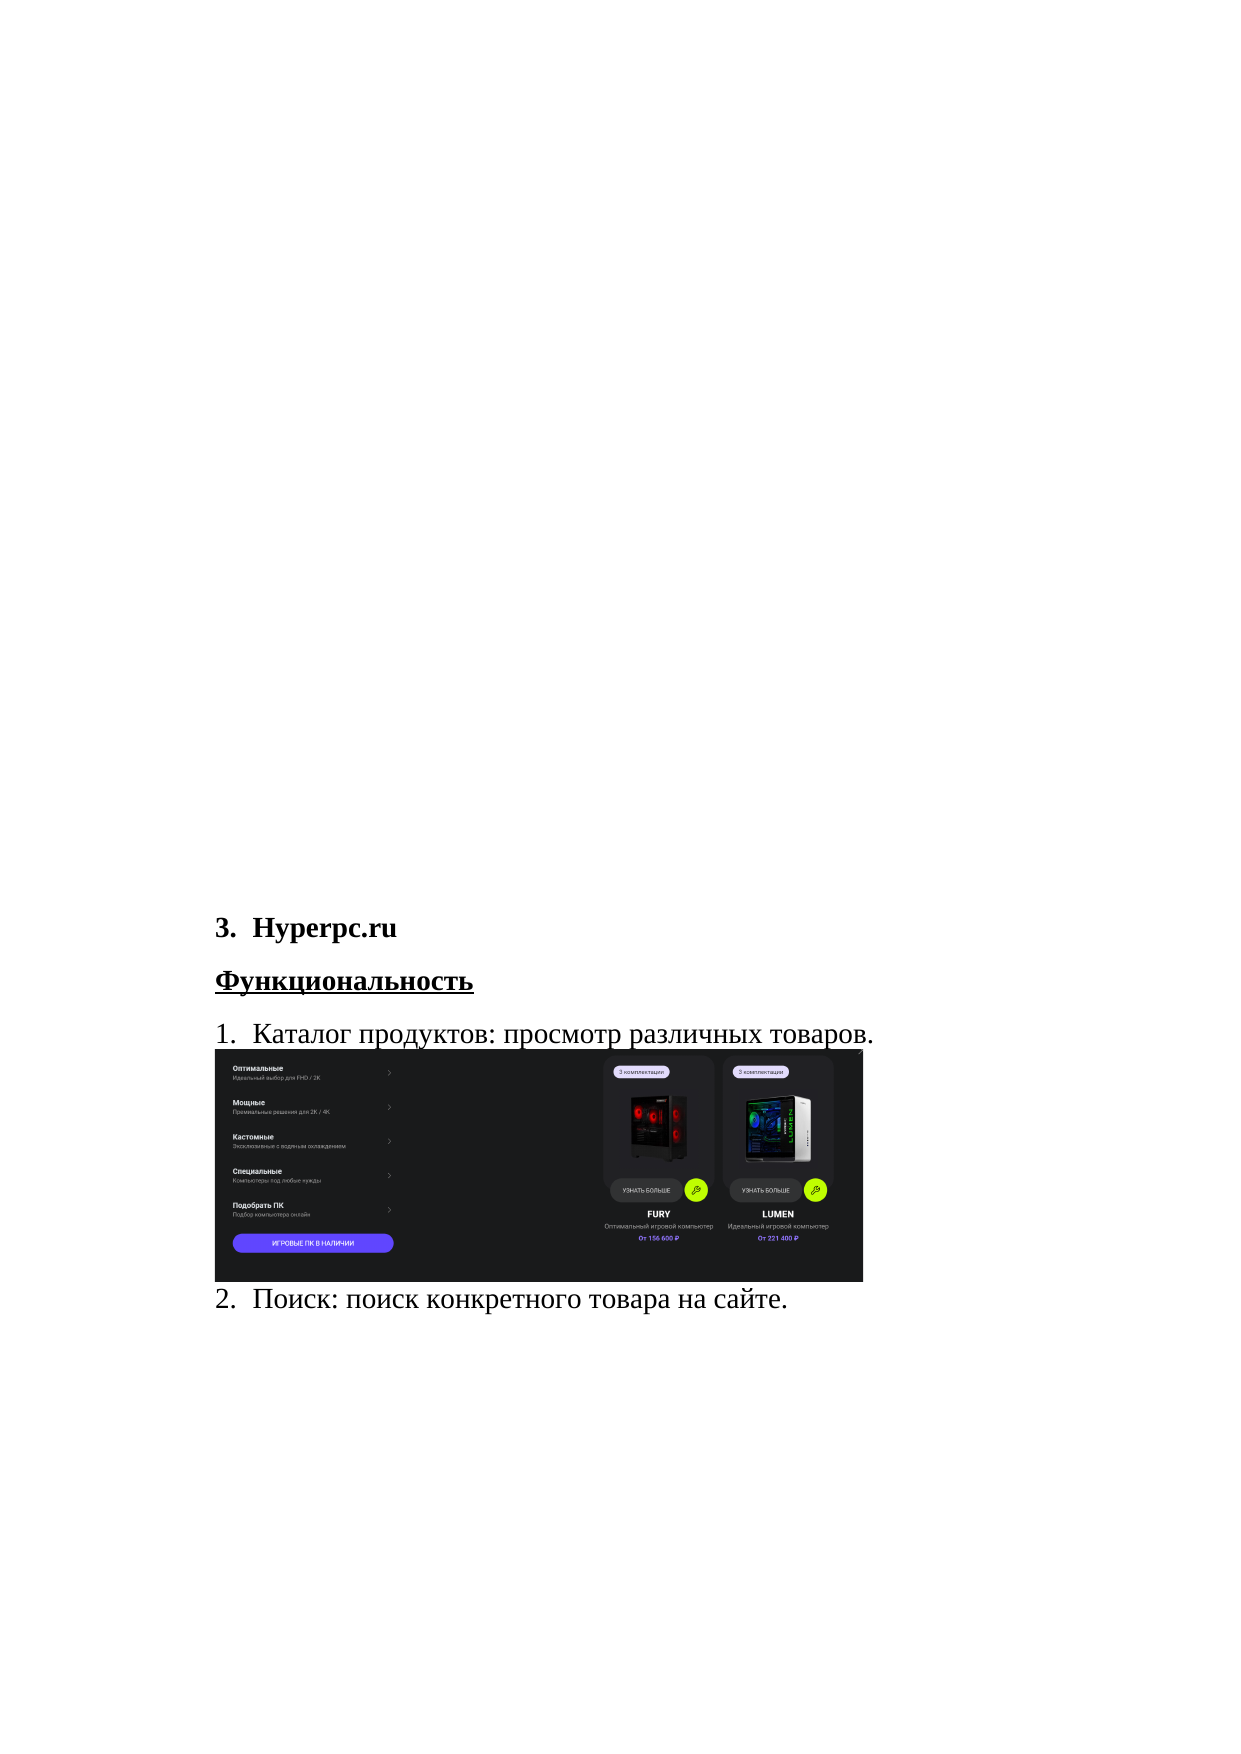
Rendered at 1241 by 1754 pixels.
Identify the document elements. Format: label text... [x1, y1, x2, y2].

list Hyperpc.ru [215, 910, 1152, 944]
list Каталог продуктов: просмотр различных товаров. [215, 1016, 1152, 1049]
list Поиск: поиск конкретного товара на сайте. [215, 1281, 1152, 1315]
text Функциональность [215, 963, 1152, 997]
picture [214, 1049, 864, 1282]
